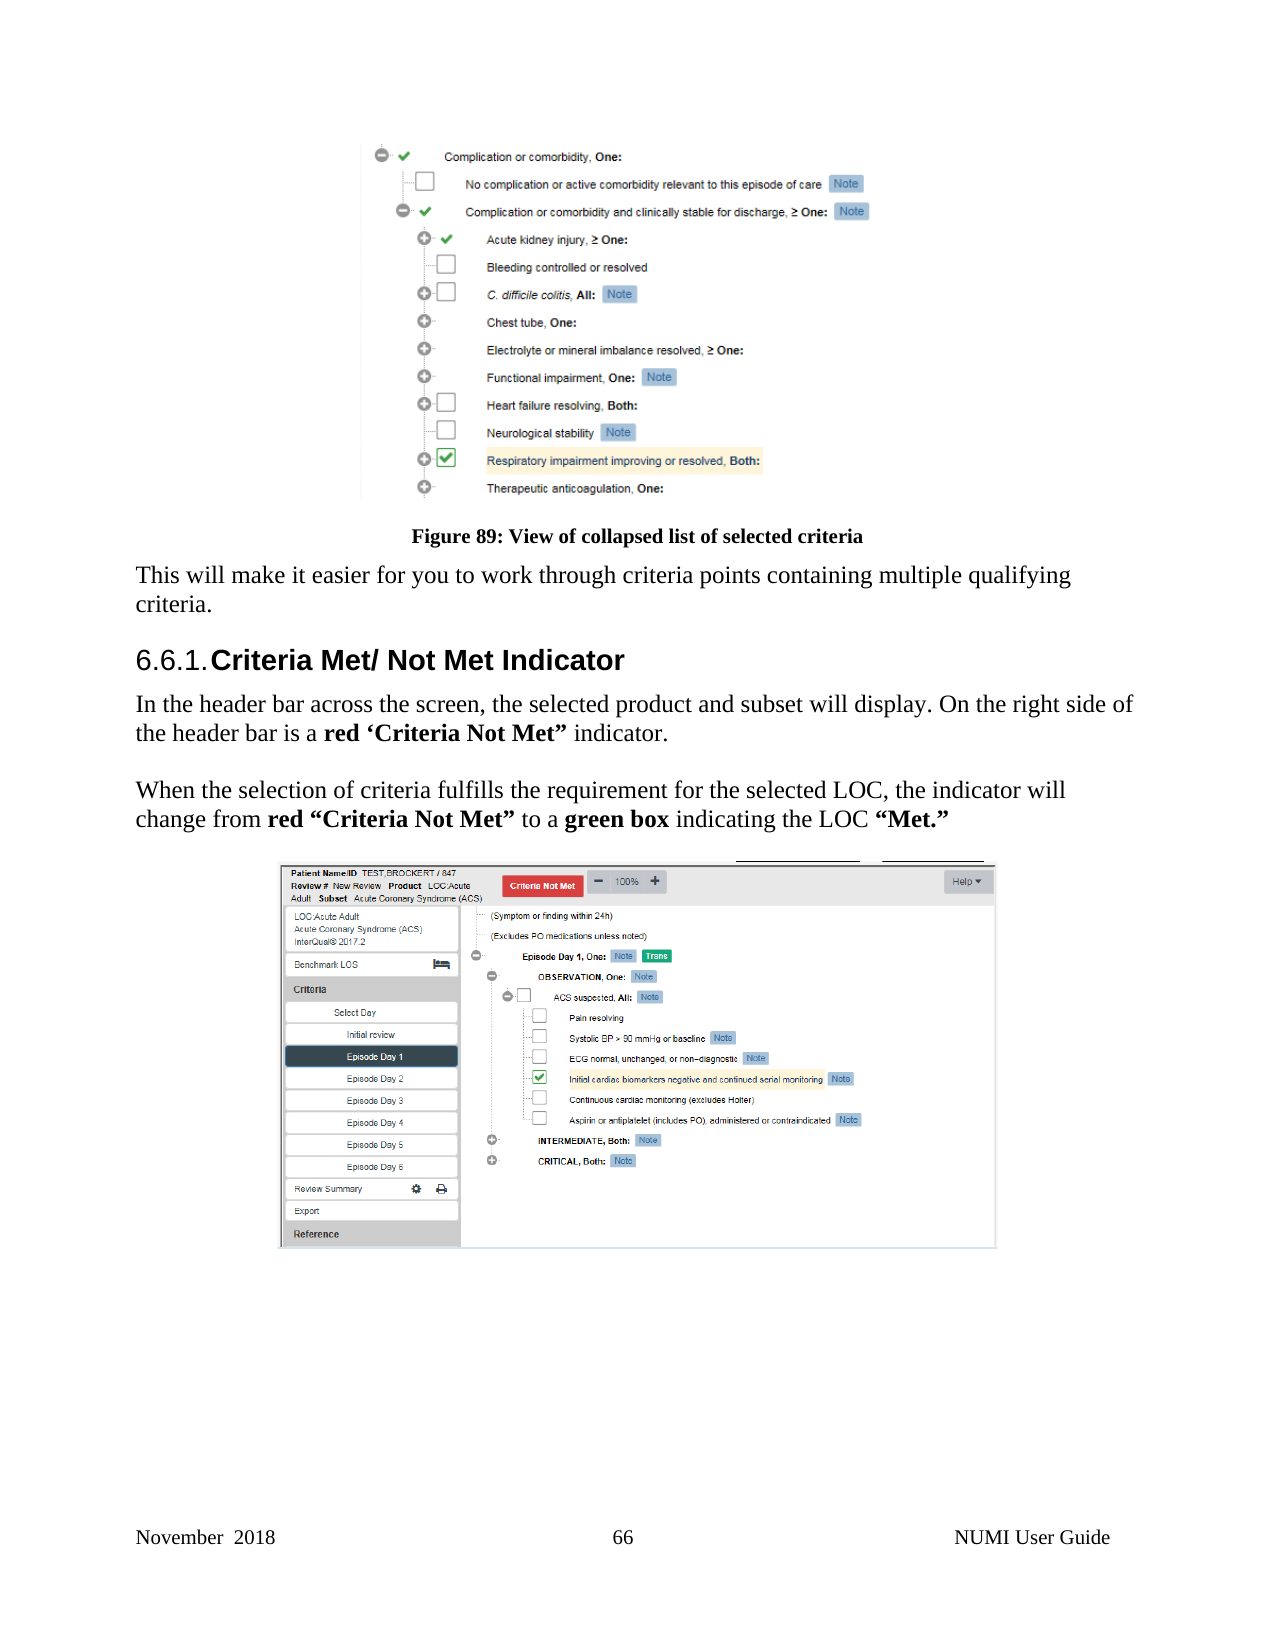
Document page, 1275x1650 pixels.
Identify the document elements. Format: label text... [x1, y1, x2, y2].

picture [277, 861, 998, 1249]
text In the header bar across the screen, the selected product and subset will display. On the right side of the header bar is a red ‘Criteria Not Met” indicator. [135, 689, 1139, 747]
subtitle Criteria Met/ Not Met Indicator [135, 643, 1139, 677]
text When the selection of criteria fulfills the requirement for the selected LOC, the indicator will change from red “Criteria Not Met” to a green box indicating the LOC “Met.” [135, 775, 1139, 833]
picture [360, 143, 915, 499]
text This will make it easier for you to work through criteria points containing multiple qualifying criteria. [135, 561, 1139, 618]
text Figure 89: View of collapsed list of selected criteria [135, 524, 1139, 548]
